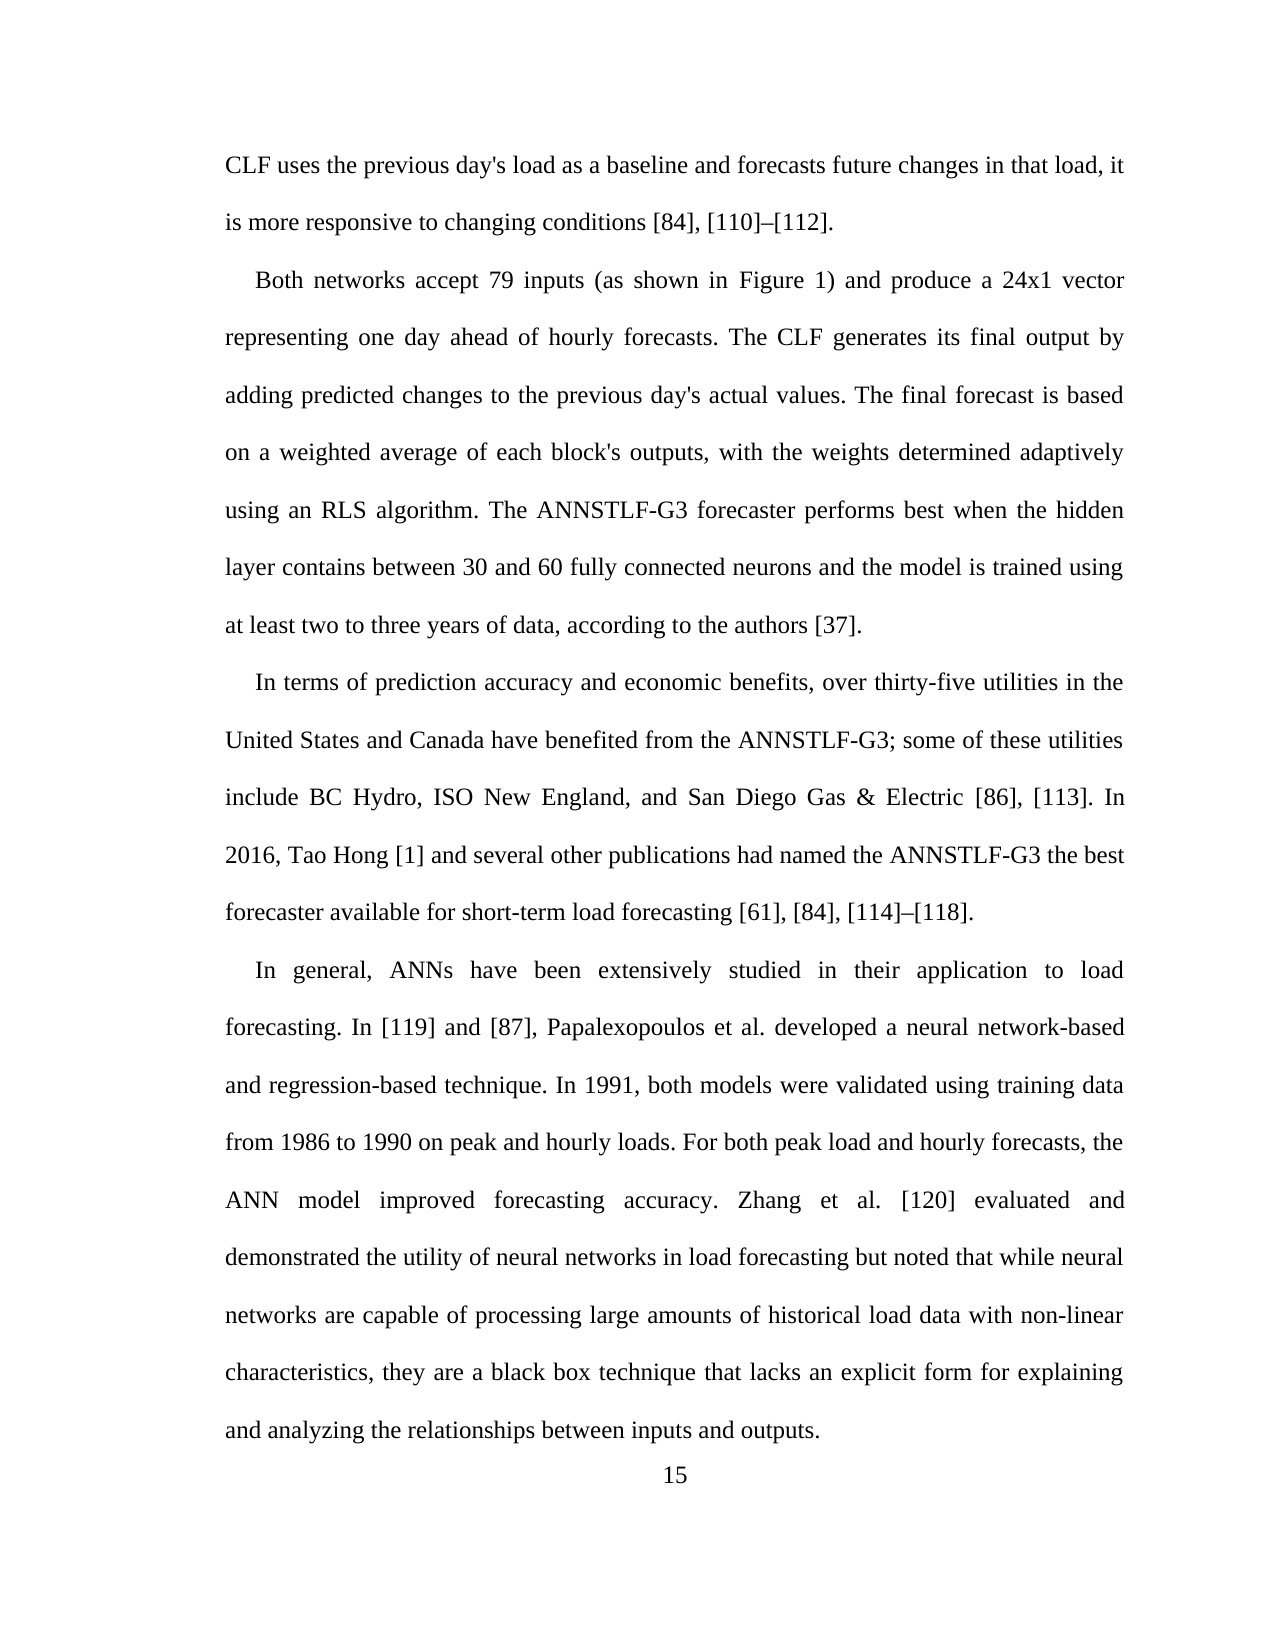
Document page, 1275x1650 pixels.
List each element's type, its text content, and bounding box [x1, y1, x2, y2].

text Both networks accept 79 inputs (as shown in Figure 1) and produce a 24x1 vector representing one day ahead of hourly forecasts. The CLF generates its final output by adding predicted changes to the previous day's actual values. The final forecast is based on a weighted average of each block's outputs, with the weights determined adaptively using an RLS algorithm. The ANNSTLF-G3 forecaster performs best when the hidden layer contains between 30 and 60 fully connected neurons and the model is trained using at least two to three years of data, according to the authors [37]. [225, 265, 1125, 639]
text In terms of prediction accuracy and economic benefits, over thirty-five utilities in the United States and Canada have benefited from the ANNSTLF-G3; some of these utilities include BC Hydro, ISO New England, and San Diego Gas & Electric [86], [113]. In 2016, Tao Hong [1] and several other publications had named the ANNSTLF-G3 the best forecaster available for short-term load forecasting [61], [84], [114]–[118]. [225, 667, 1125, 926]
text In general, ANNs have been extensively studied in their application to load forecasting. In [119] and [87], Papalexopoulos et al. developed a neural network-based and regression-based technique. In 1991, both models were validated using training data from 1986 to 1990 on peak and hourly loads. For both peak load and hourly forecasts, the ANN model improved forecasting accuracy. Zhang et al. [120] evaluated and demonstrated the utility of neural networks in load forecasting but noted that while neural networks are capable of processing large amounts of historical load data with non-linear characteristics, they are a black box technique that lacks an explicit form for explaining and analyzing the relationships between inputs and outputs. [225, 955, 1125, 1444]
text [225, 150, 1125, 236]
